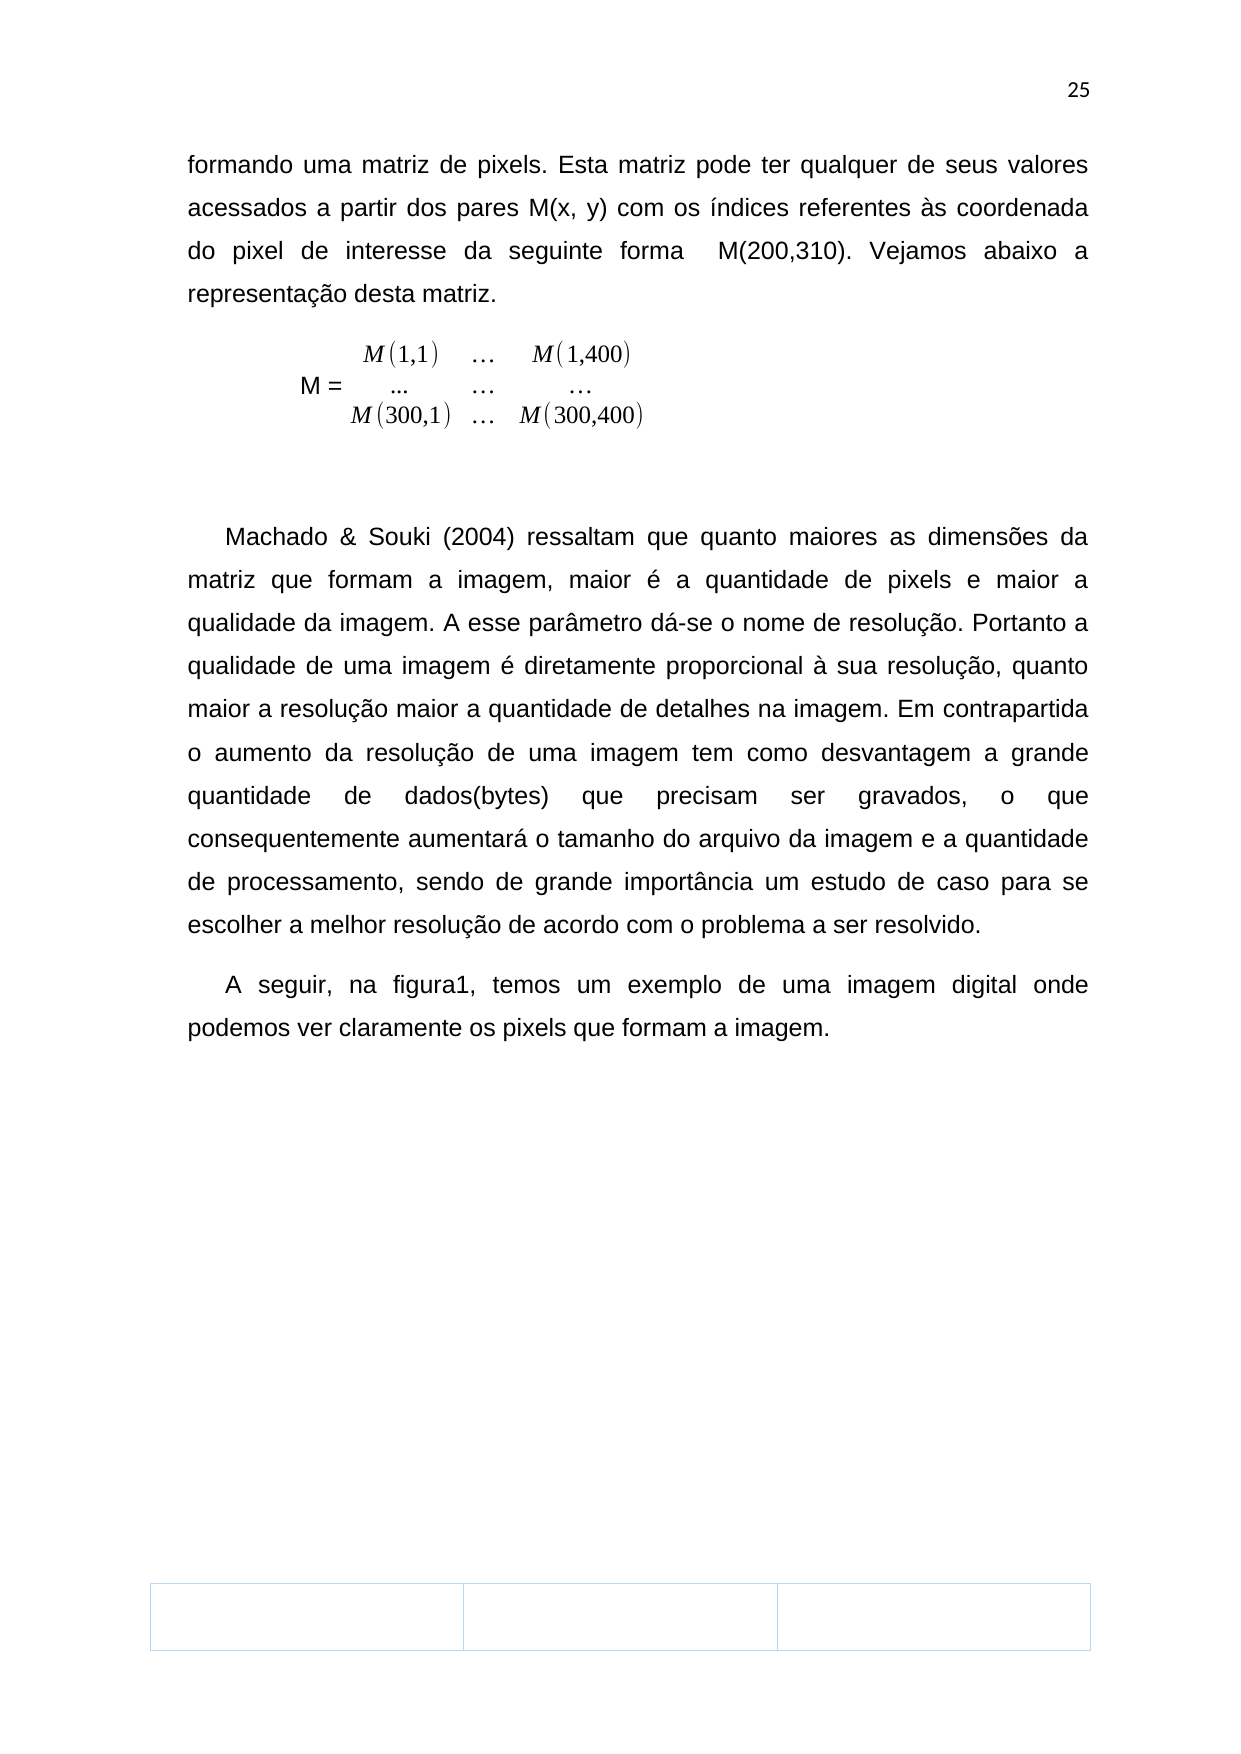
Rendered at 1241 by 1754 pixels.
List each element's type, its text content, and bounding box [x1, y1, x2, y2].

text M = [262, 339, 1090, 431]
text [187, 150, 1090, 308]
text Machado & Souki (2004) ressaltam que quanto maiores as dimensões da matriz que formam a imagem, maior é a quantidade de pixels e maior a qualidade da imagem. A esse parâmetro dá-se o nome de resolução. Portanto a qualidade de uma imagem é diretamente proporcional à sua resolução, quanto maior a resolução maior a quantidade de detalhes na imagem. Em contrapartida o aumento da resolução de uma imagem tem como desvantagem a grande quantidade de dados(bytes) que precisam ser gravados, o que consequentemente aumentará o tamanho do arquivo da imagem e a quantidade de processamento, sendo de grande importância um estudo de caso para se escolher a melhor resolução de acordo com o problema a ser resolvido. [187, 522, 1090, 939]
text A seguir, na figura1, temos um exemplo de uma imagem digital onde podemos ver claramente os pixels que formam a imagem. [187, 970, 1090, 1042]
